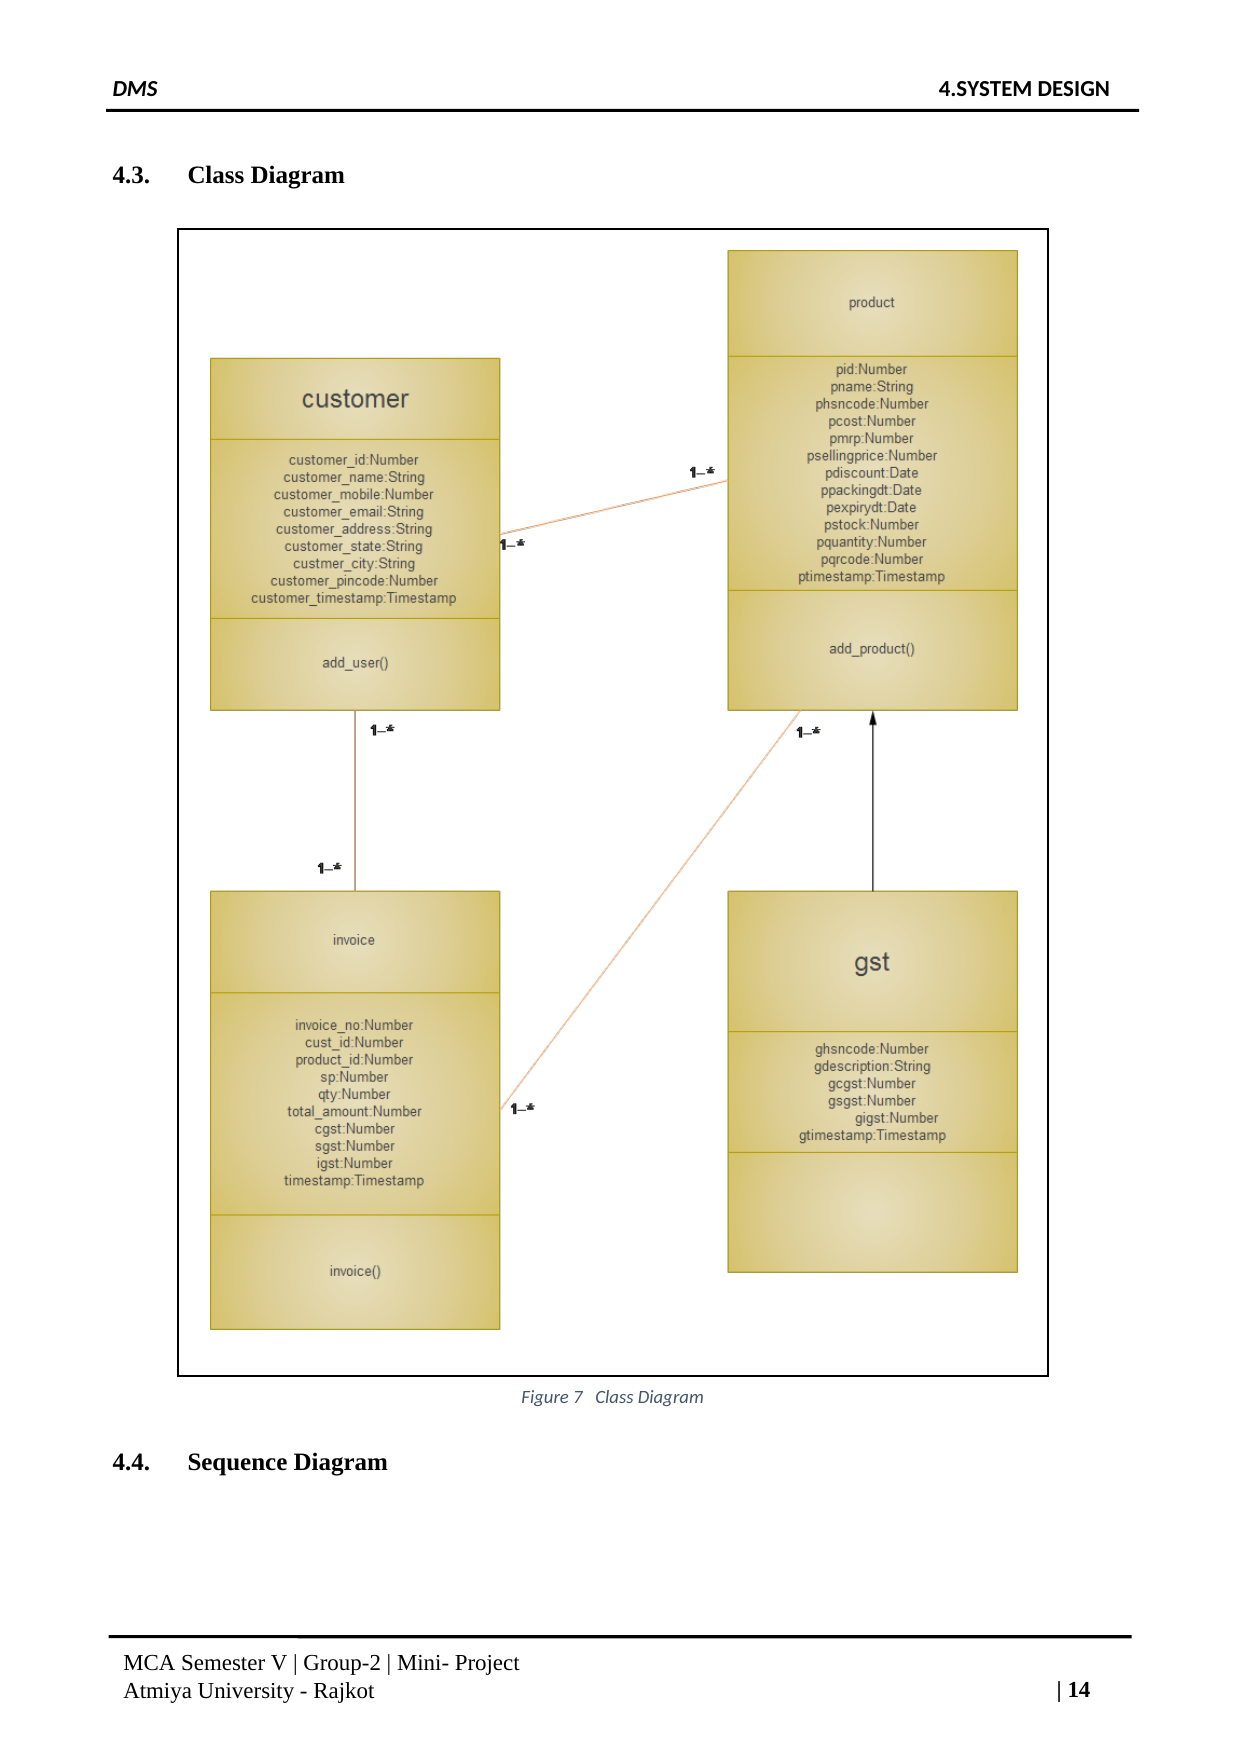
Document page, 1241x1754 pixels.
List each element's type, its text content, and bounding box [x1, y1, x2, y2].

subtitle Sequence Diagram [112, 1447, 1128, 1476]
subtitle Class Diagram [112, 160, 1128, 189]
picture [209, 249, 1019, 1331]
